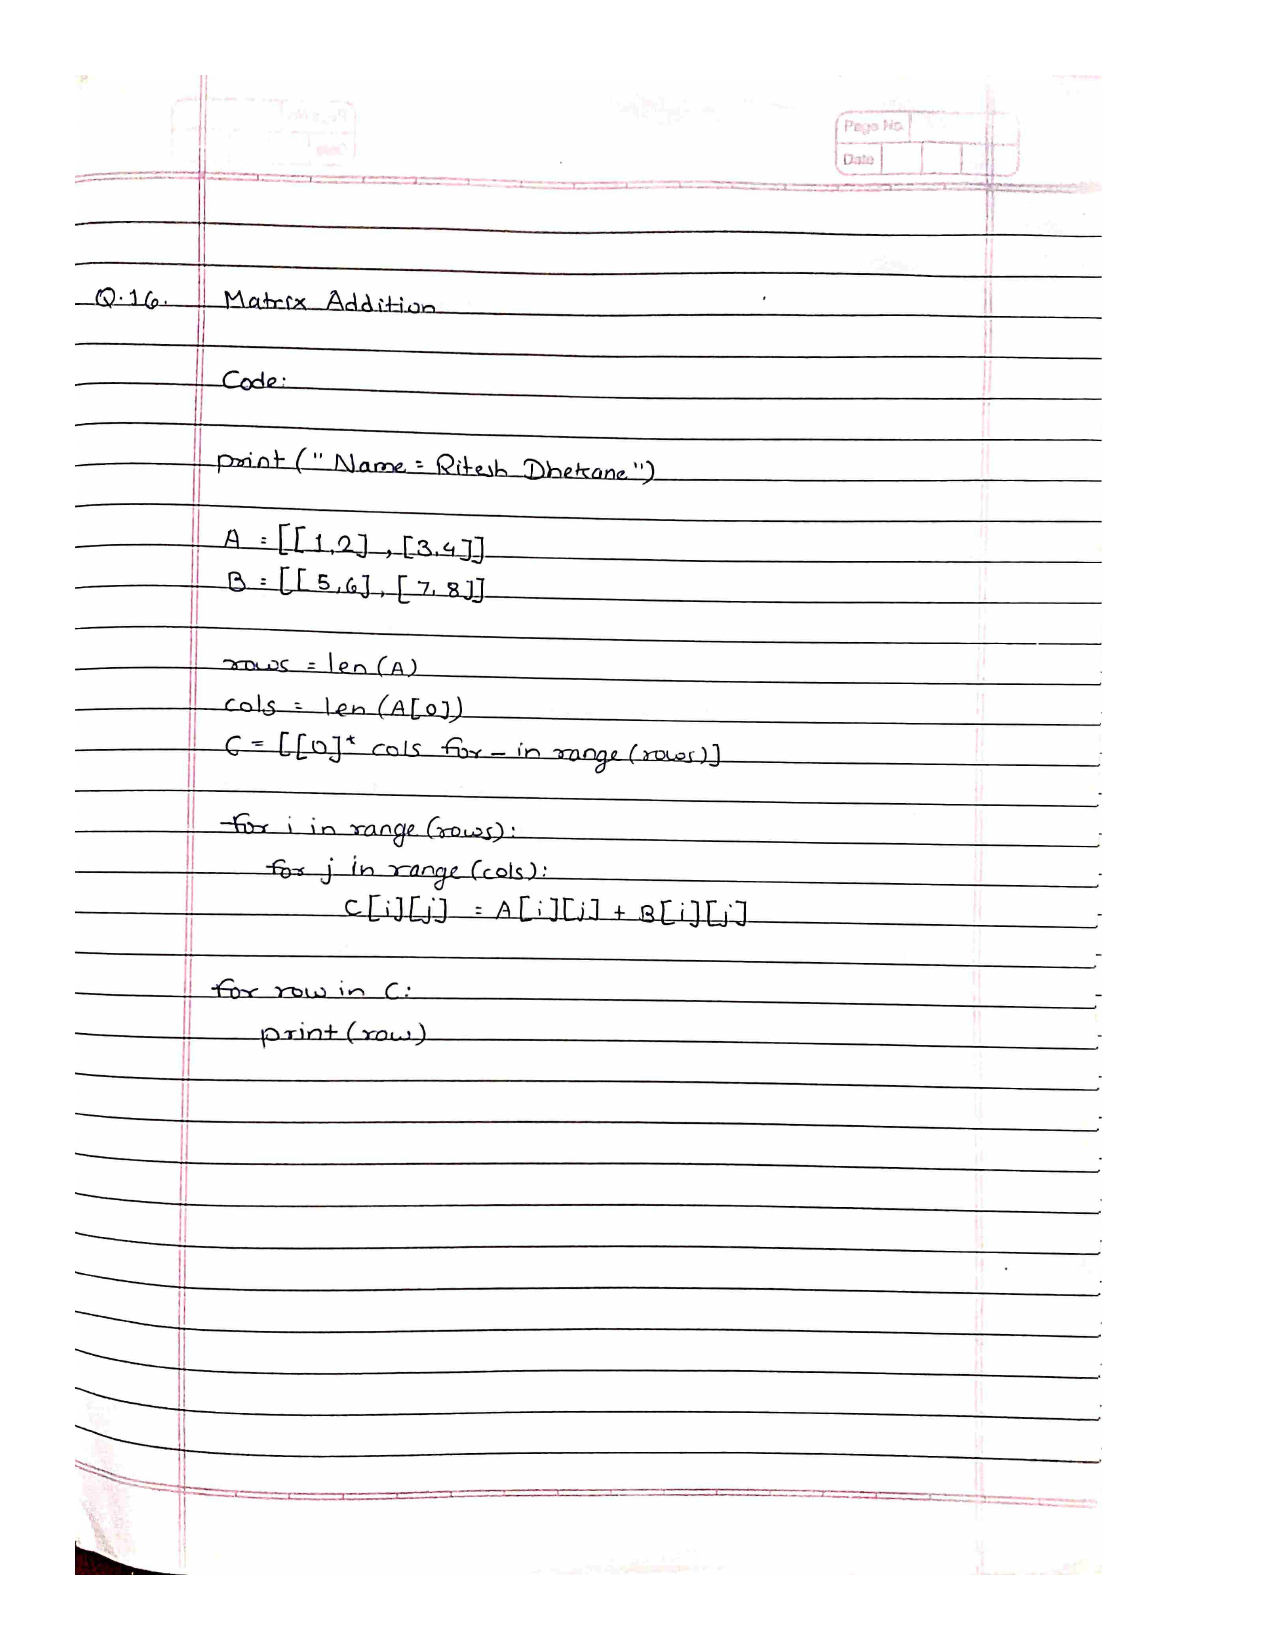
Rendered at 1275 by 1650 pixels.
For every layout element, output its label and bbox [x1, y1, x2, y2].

picture [75, 75, 1102, 1575]
